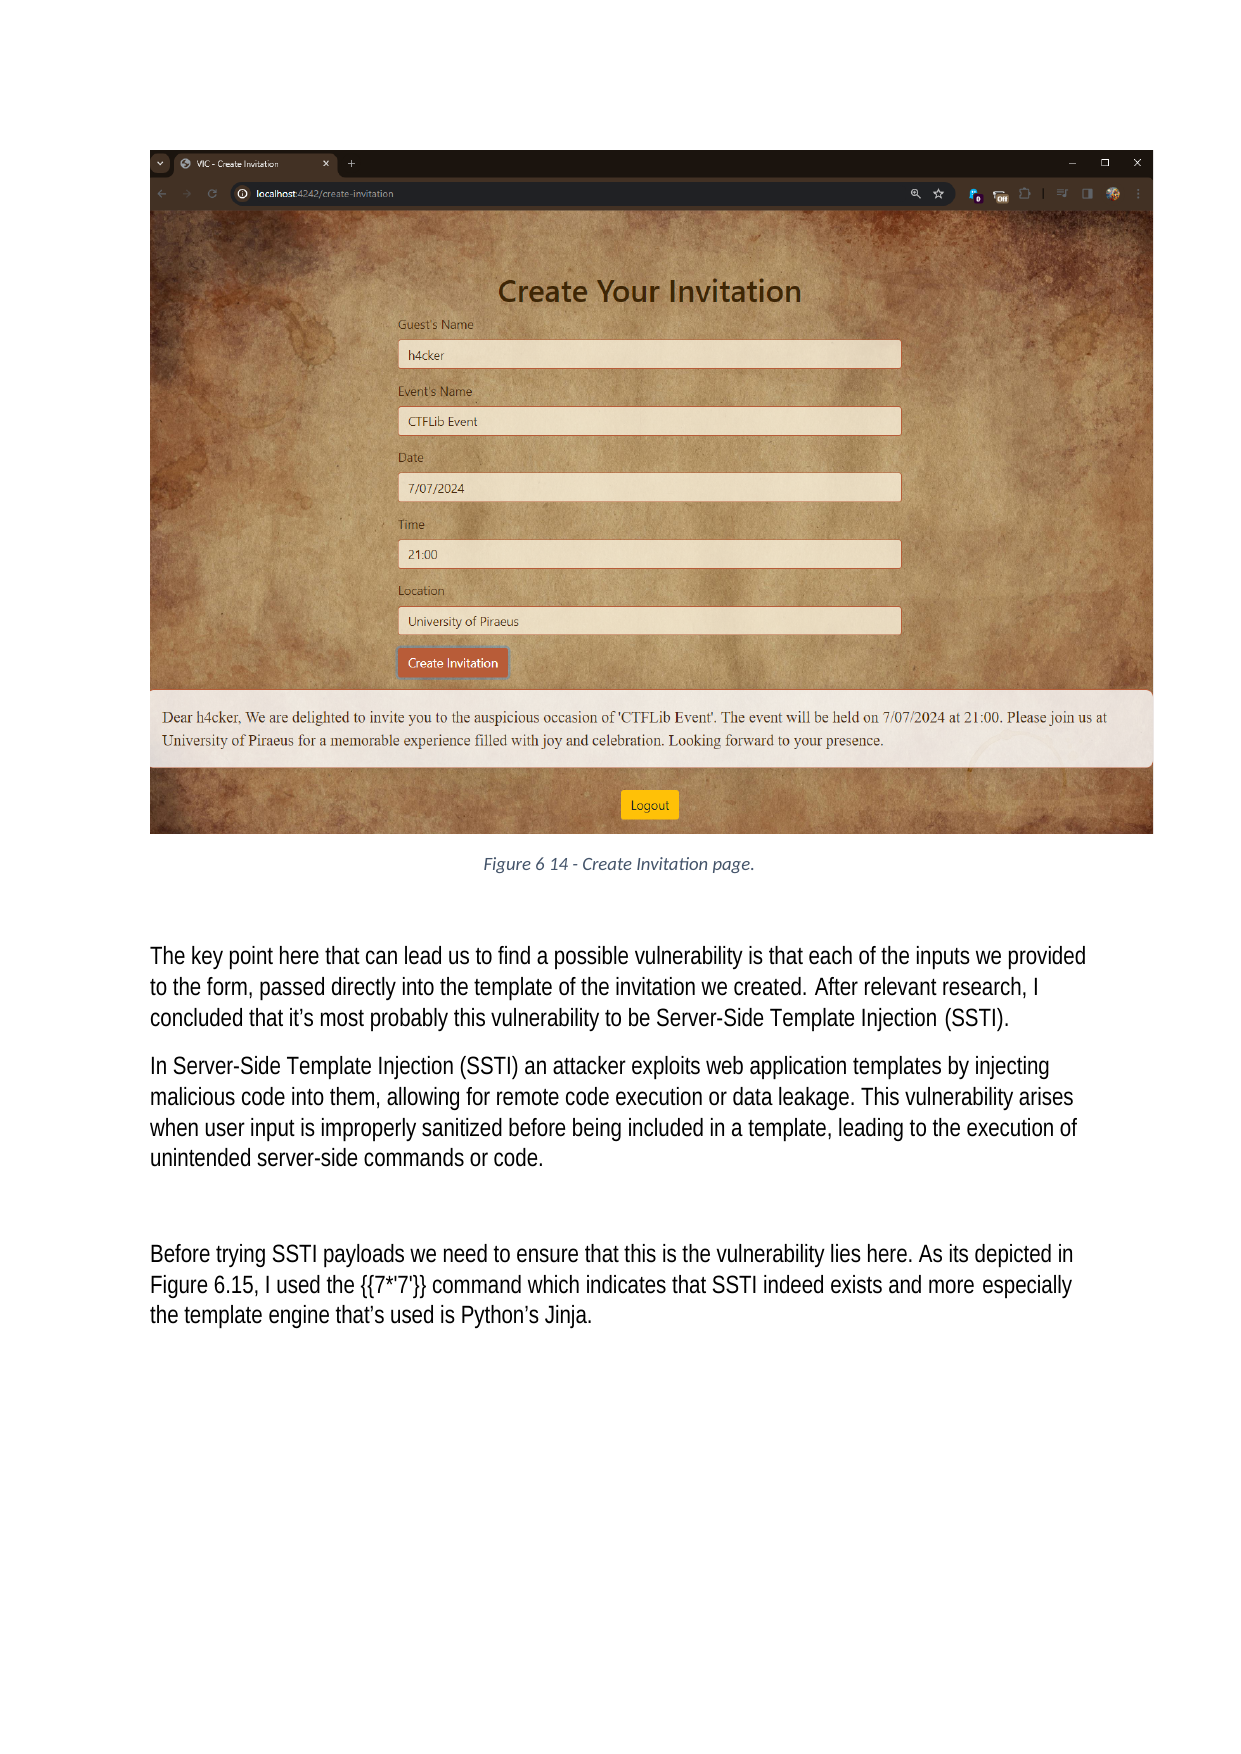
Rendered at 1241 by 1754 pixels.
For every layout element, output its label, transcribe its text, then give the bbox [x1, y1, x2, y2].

text Figure 6 14 - Create Invitation page. [150, 852, 1090, 875]
text Before trying SSTI payloads we need to ensure that this is the vulnerability lies here. As its depicted in Figure 6.15, I used the {{7*'7'}} command which indicates that SSTI indeed exists and more especially the template engine that’s used is Python’s Jinja. [150, 1239, 1090, 1358]
picture [150, 150, 1154, 834]
text In Server-Side Template Injection (SSTI) an attacker exploits web application templates by injecting malicious code into them, allowing for remote code execution or data leakage. This vulnerability arises when user input is improperly sanitized before being included in a template, leading to the execution of unintended server-side commands or code. [150, 1051, 1090, 1172]
text The key point here that can lead us to find a possible vulnerability is that each of the inputs we provided to the form, passed directly into the template of the invitation we created. After relevant research, I concluded that it’s most probably this vulnerability to be Server-Side Template Injection (SSTI). [150, 941, 1090, 1032]
